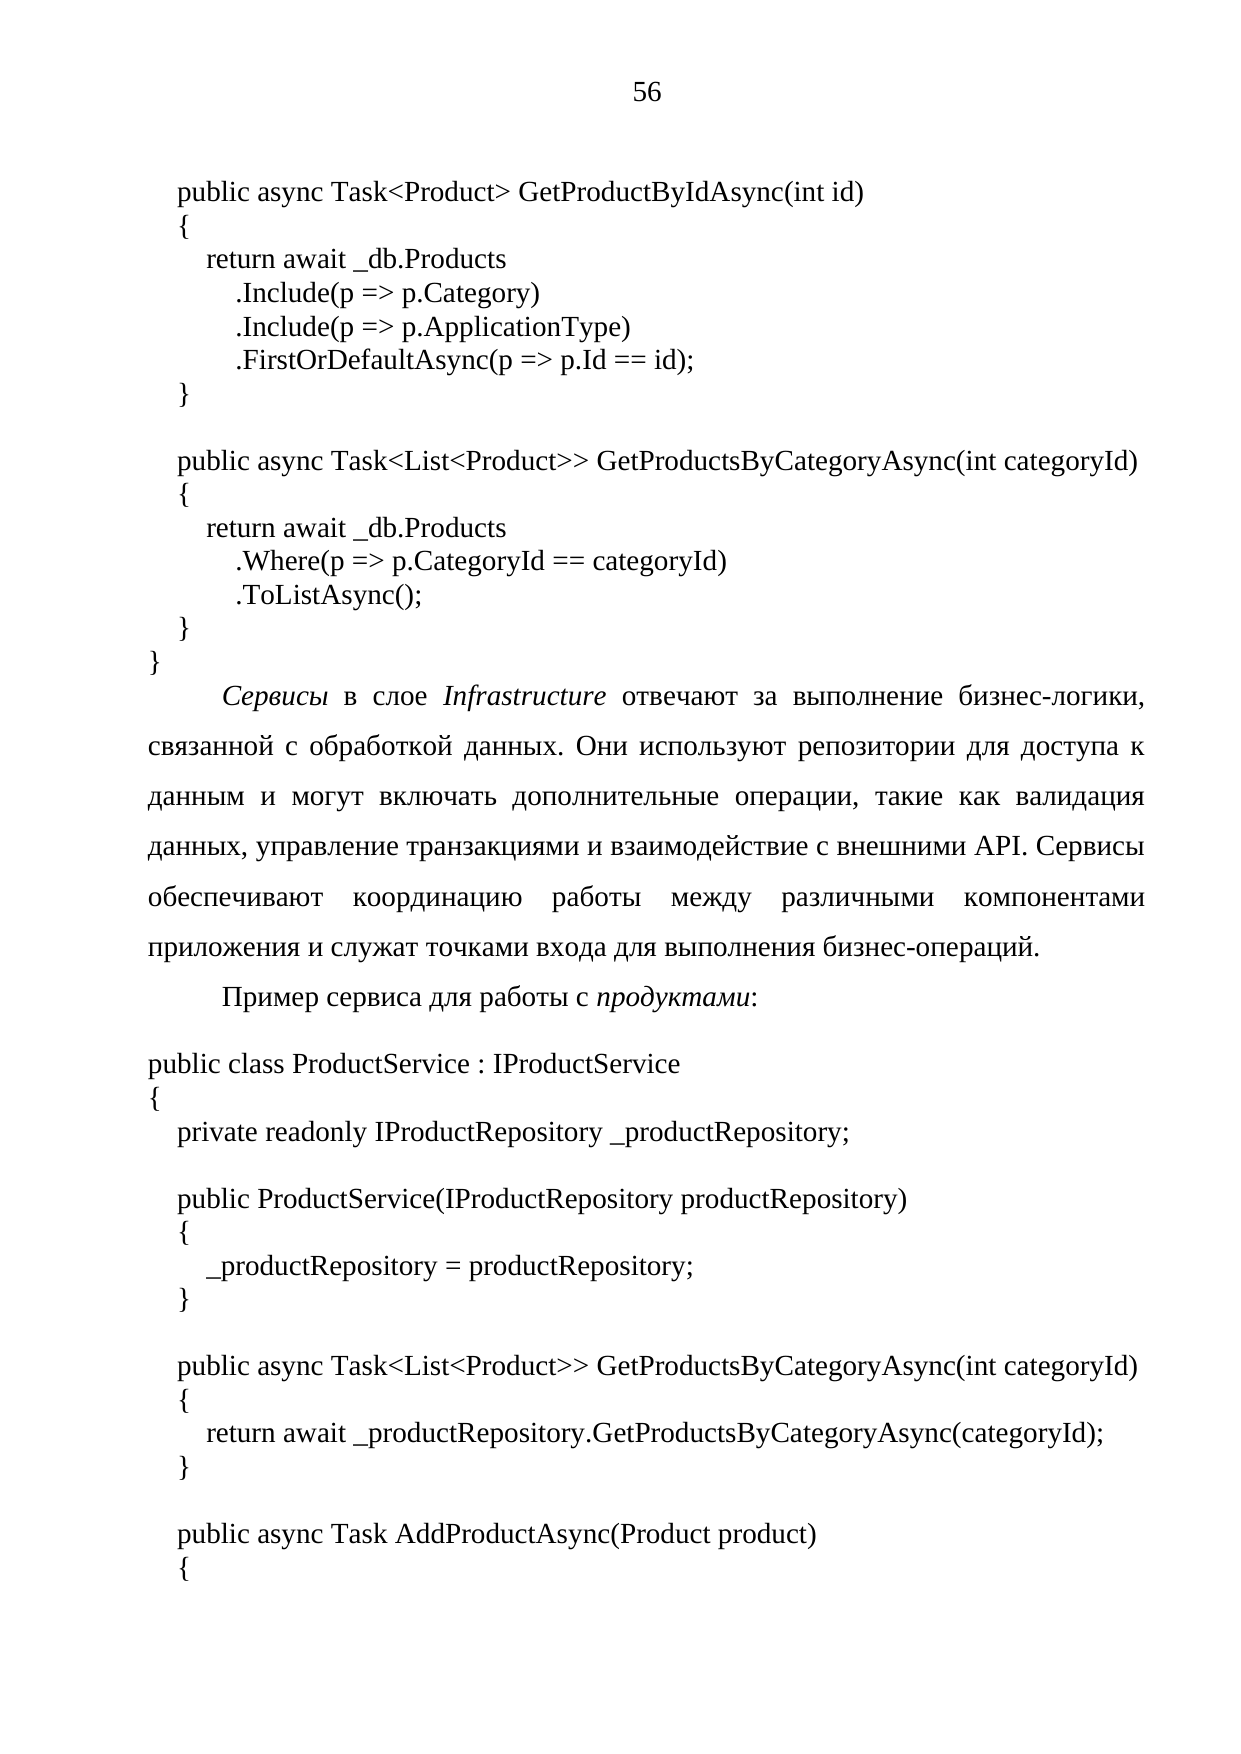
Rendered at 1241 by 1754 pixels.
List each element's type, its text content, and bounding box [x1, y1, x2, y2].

list { [148, 476, 1146, 510]
list } [148, 1449, 1146, 1483]
list { [148, 1080, 1146, 1114]
list } [148, 376, 1146, 409]
list } [148, 644, 1146, 678]
list public class ProductService : IProductService [148, 1047, 1146, 1080]
list private readonly IProductRepository _productRepository; [148, 1114, 1146, 1147]
list .ToListAsync(); [148, 577, 1146, 611]
list public async Task<List<Product>> GetProductsByCategoryAsync(int categoryId) [148, 1348, 1146, 1382]
list Сервисы в слое Infrastructure отвечают за выполнение бизнес-логики, связанной с обработкой данных. Они используют репозитории для доступа к данным и могут включать дополнительные операции, такие как валидация данных, управление транзакциями и взаимодействие с внешними API. Сервисы обеспечивают координацию работы между различными компонентами приложения и служат точками входа для выполнения бизнес-операций. [148, 678, 1146, 963]
list { [148, 1214, 1146, 1248]
list public async Task<Product> GetProductByIdAsync(int id) [148, 174, 1146, 208]
list return await _db.Products [148, 510, 1146, 543]
list { [148, 1382, 1146, 1416]
list return await _db.Products [148, 242, 1146, 275]
list { [148, 1550, 1146, 1583]
list .Include(p => p.Category) [148, 275, 1146, 309]
list .FirstOrDefaultAsync(p => p.Id == id); [148, 342, 1146, 376]
list public ProductService(IProductRepository productRepository) [148, 1181, 1146, 1214]
list _productRepository = productRepository; [148, 1248, 1146, 1281]
list .Where(p => p.CategoryId == categoryId) [148, 543, 1146, 577]
list public async Task<List<Product>> GetProductsByCategoryAsync(int categoryId) [148, 443, 1146, 476]
list .Include(p => p.ApplicationType) [148, 309, 1146, 342]
list { [148, 208, 1146, 242]
list public async Task AddProductAsync(Product product) [148, 1516, 1146, 1550]
list } [148, 1281, 1146, 1315]
list return await _productRepository.GetProductsByCategoryAsync(categoryId); [148, 1416, 1146, 1449]
list } [148, 611, 1146, 644]
list Пример сервиса для работы с продуктами: [148, 979, 1146, 1013]
